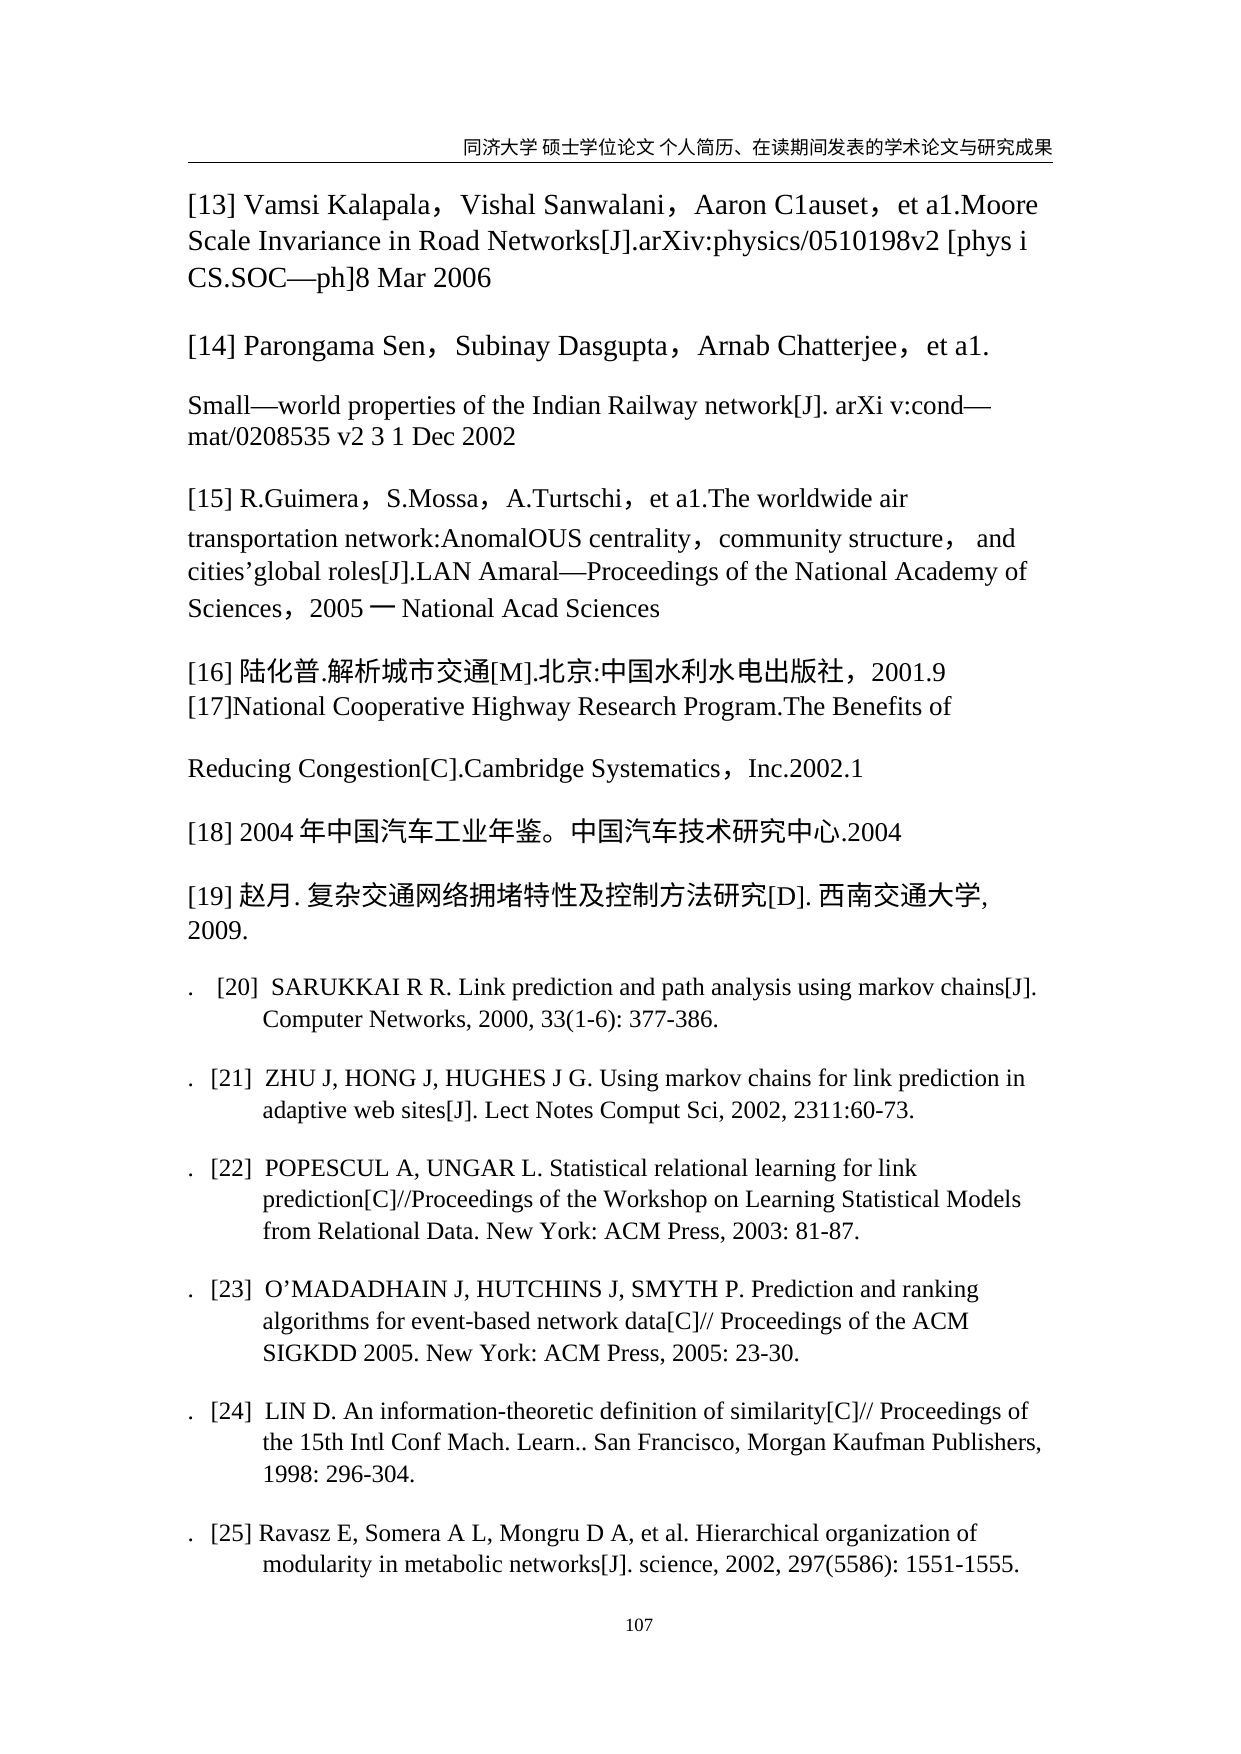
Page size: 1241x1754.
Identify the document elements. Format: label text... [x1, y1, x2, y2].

list [22] POPESCUL A, UNGAR L. Statistical relational learning for link prediction[C]//Proceedings of the Workshop on Learning Statistical Models from Relational Data. New York: ACM Press, 2003: 81-87. [187, 1151, 1053, 1247]
text Small—world properties of the Indian Railway network[J]. arXi v:cond—mat/0208535 v2 3 1 Dec 2002 [187, 389, 1053, 451]
list [21] ZHU J, HONG J, HUGHES J G. Using markov chains for link prediction in adaptive web sites[J]. Lect Notes Comput Sci, 2002, 2311:60-73. [187, 1060, 1053, 1126]
list [20] SARUKKAI R R. Link prediction and path analysis using markov chains[J]. Computer Networks, 2000, 33(1-6): 377-386. [187, 970, 1053, 1035]
text [13] Vamsi Kalapala，Vishal Sanwalani，Aaron C1auset，et a1.Moore Scale Invariance in Road Networks[J].arXiv:physics/0510198v2 [phys i CS.SOC—ph]8 Mar 2006 [187, 181, 1053, 296]
list [25] Ravasz E, Somera A L, Mongru D A, et al. Hierarchical organization of modularity in metabolic networks[J]. science, 2002, 297(5586): 1551-1555. [187, 1515, 1053, 1578]
list [23] O’MADADHAIN J, HUTCHINS J, SMYTH P. Prediction and ranking algorithms for event-based network data[C]// Proceedings of the ACM SIGKDD 2005. New York: ACM Press, 2005: 23-30. [187, 1272, 1053, 1369]
text [19] 赵月. 复杂交通网络拥堵特性及控制方法研究[D]. 西南交通大学, 2009. [187, 874, 1053, 945]
text [18] 2004年中国汽车工业年鉴。中国汽车技术研究中心.2004 [187, 810, 1053, 849]
text [15] R.Guimera，S.Mossa，A.Turtschi，et a1.The worldwide air transportation network:AnomalOUS centrality，community structure， and cities’global roles[J].LAN Amaral—Proceedings of the National Academy of Sciences，2005一National Acad Sciences [187, 476, 1053, 625]
text [16] 陆化普.解析城市交通[M].北京:中国水利水电出版社，2001.9 [17]National Cooperative Highway Research Program.The Benefits of [187, 650, 1053, 721]
list [24] LIN D. An information-theoretic definition of similarity[C]// Proceedings of the 15th Intl Conf Mach. Learn.. San Francisco, Morgan Kaufman Publishers, 1998: 296-304. [187, 1394, 1053, 1490]
text [14] Parongama Sen，Subinay Dasgupta，Arnab Chatterjee，et a1. [187, 321, 1053, 364]
text Reducing Congestion[C].Cambridge Systematics，Inc.2002.1 [187, 746, 1053, 785]
